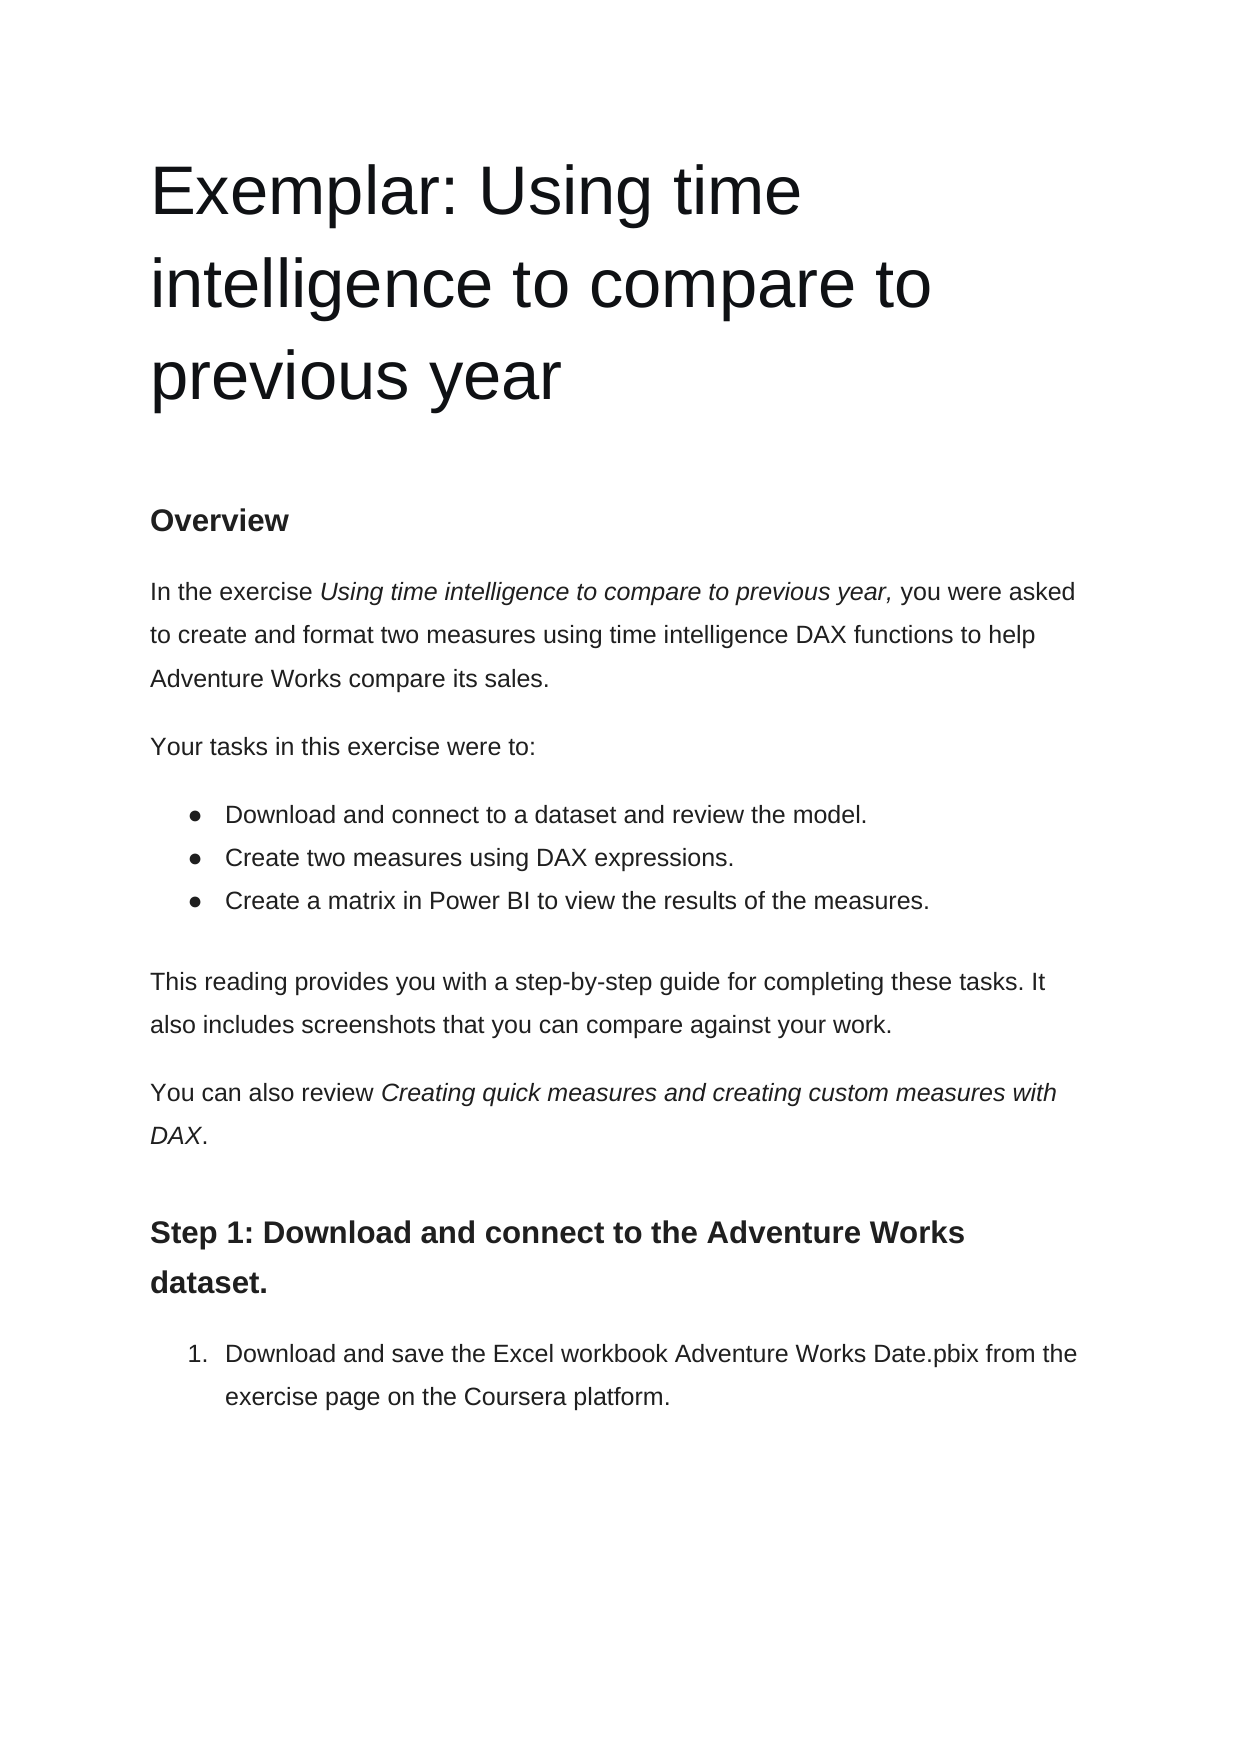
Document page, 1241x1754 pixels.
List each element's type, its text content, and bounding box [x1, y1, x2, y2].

subtitle Overview [150, 502, 1090, 538]
list Download and connect to a dataset and review the model. [187, 800, 1090, 829]
subtitle Exemplar: Using time intelligence to compare to previous year [150, 150, 1090, 414]
subtitle Step 1: Download and connect to the Adventure Works dataset. [150, 1214, 1090, 1300]
text In the exercise Using time intelligence to compare to previous year, you were asked to create and format two measures using time intelligence DAX functions to help Adventure Works compare its sales. [150, 577, 1090, 692]
text Your tasks in this exercise were to: [150, 732, 1090, 761]
list Create a matrix in Power BI to view the results of the measures. [187, 886, 1090, 915]
text This reading provides you with a step-by-step guide for completing these tasks. It also includes screenshots that you can compare against your work. [150, 967, 1090, 1039]
list Create two measures using DAX expressions. [187, 843, 1090, 872]
list Download and save the Excel workbook Adventure Works Date.pbix from the exercise page on the Coursera platform. [187, 1339, 1090, 1411]
text You can also review Creating quick measures and creating custom measures with DAX. [150, 1078, 1090, 1150]
